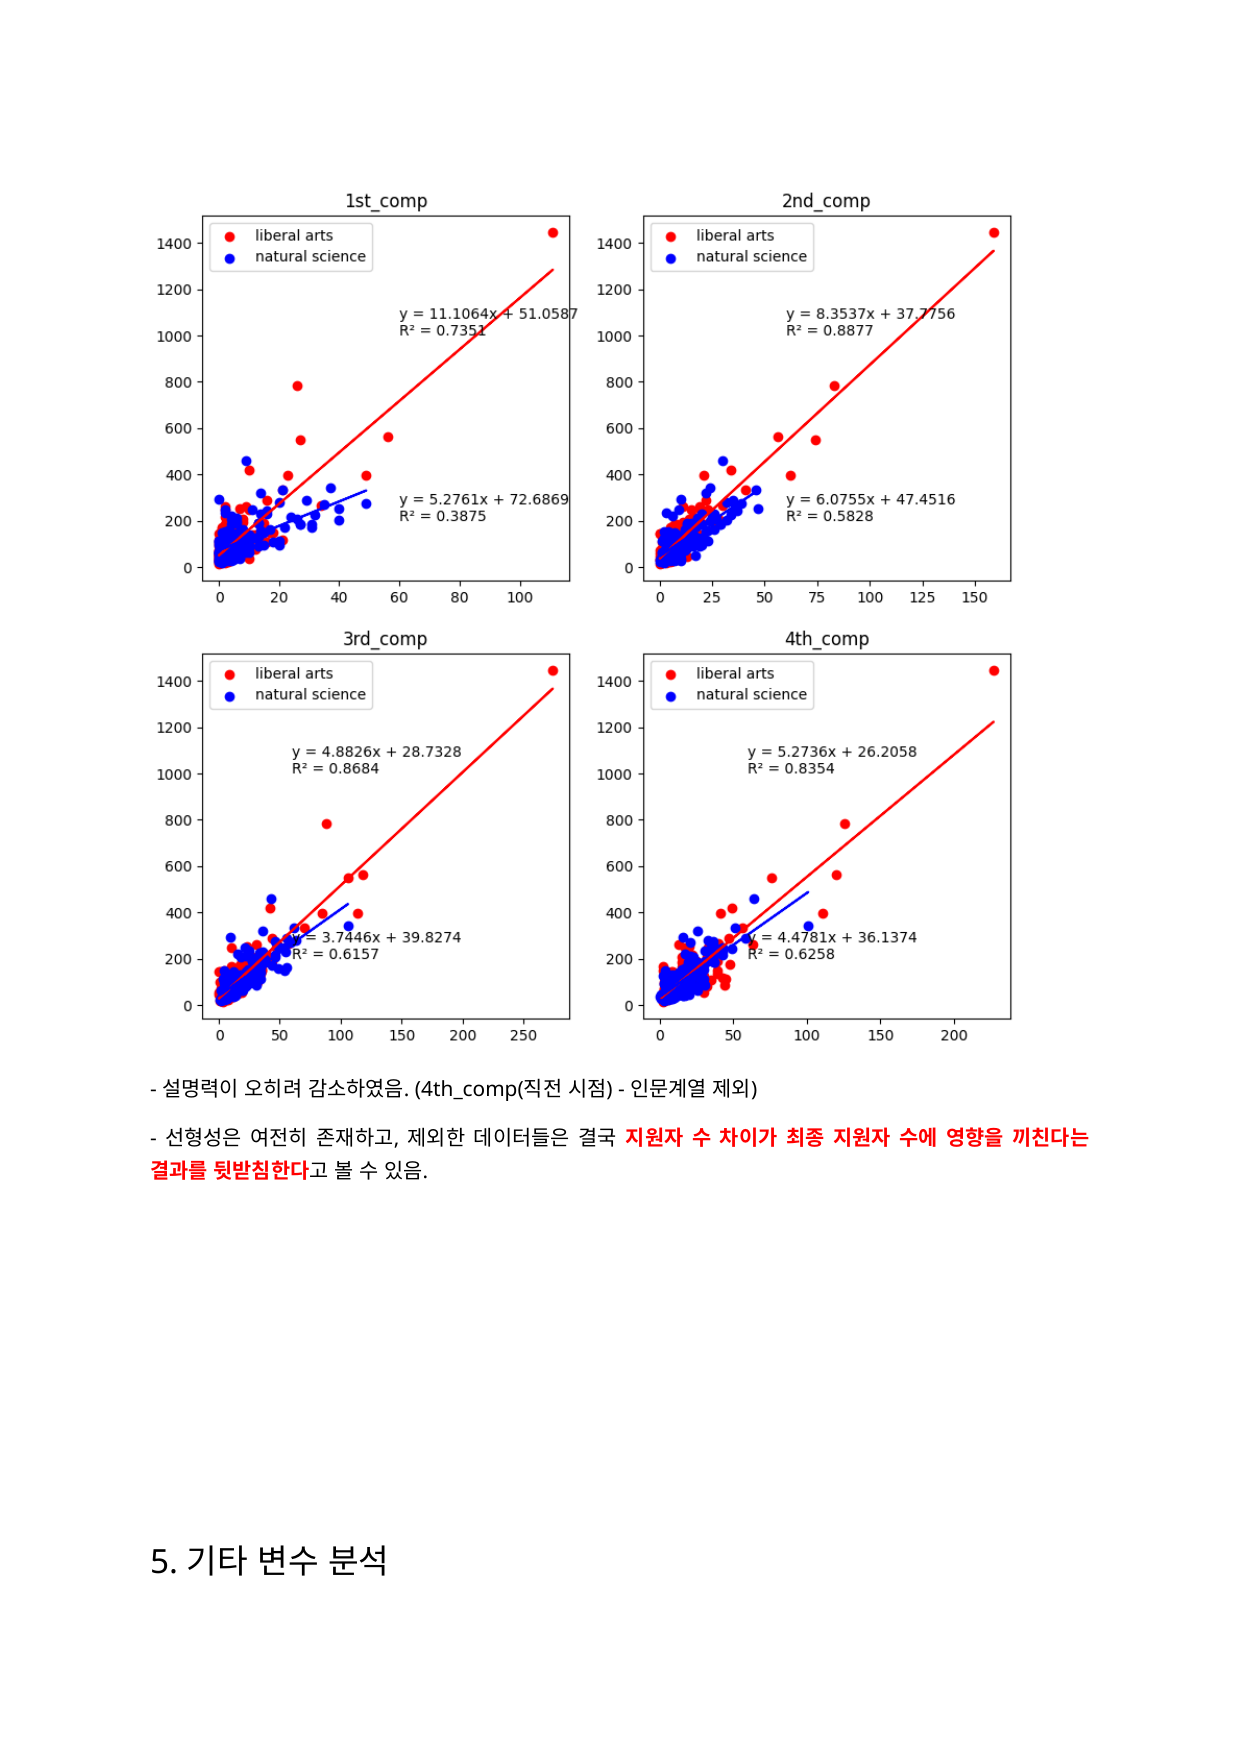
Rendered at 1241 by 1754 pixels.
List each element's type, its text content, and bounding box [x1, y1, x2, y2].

text - 선형성은 여전히 존재하고, 제외한 데이터들은 결국 지원자 수 차이가 최종 지원자 수에 영향을 끼친다는 결과를 뒷받침한다고 볼 수 있음. [150, 1121, 1090, 1184]
picture [150, 177, 1025, 1054]
text - 설명력이 오히려 감소하였음. (4th_comp(직전 시점) - 인문계열 제외) [150, 1072, 1090, 1102]
text 5. 기타 변수 분석 [150, 1534, 1090, 1583]
